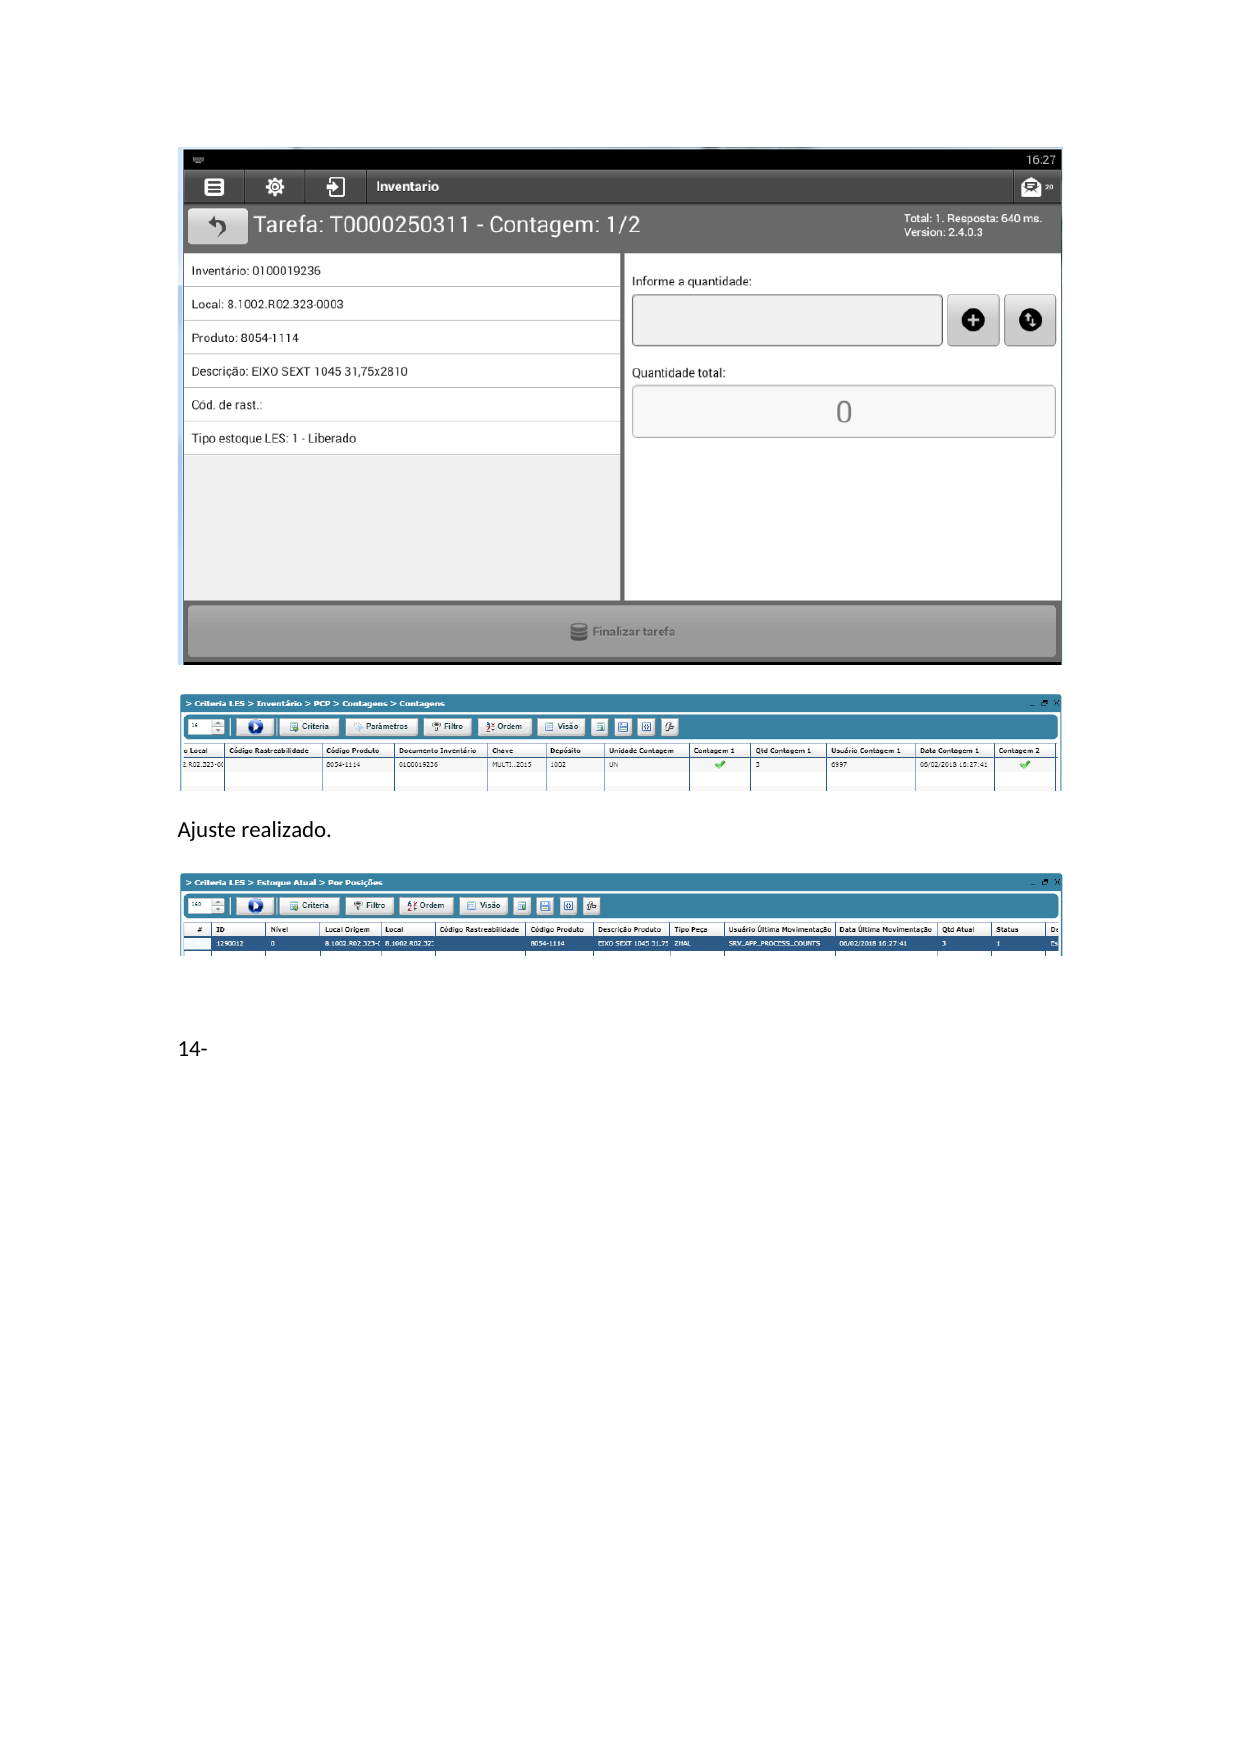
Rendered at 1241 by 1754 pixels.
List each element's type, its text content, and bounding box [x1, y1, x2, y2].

text 14- [177, 1034, 1063, 1062]
picture [177, 690, 1063, 791]
picture [177, 868, 1063, 956]
picture [177, 147, 1063, 665]
text Ajuste realizado. [177, 816, 1063, 844]
